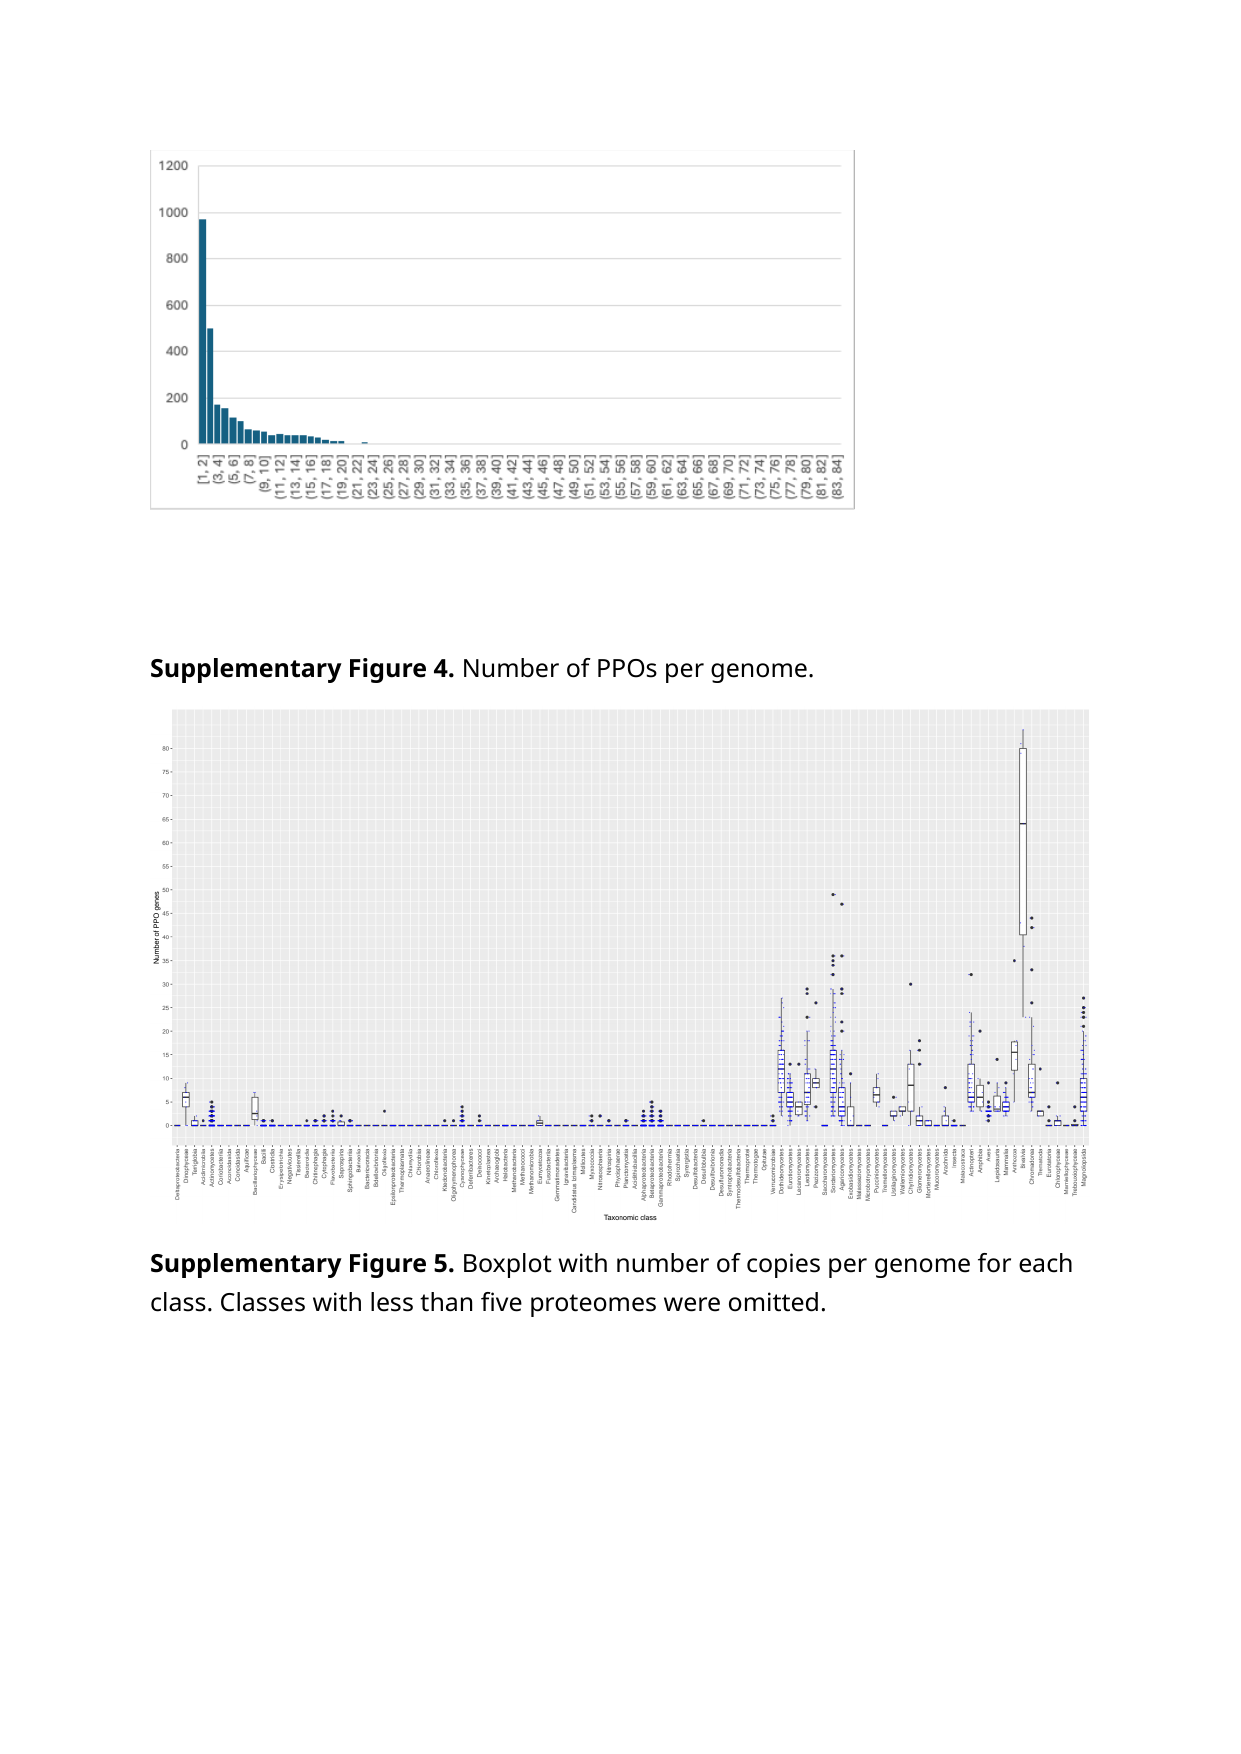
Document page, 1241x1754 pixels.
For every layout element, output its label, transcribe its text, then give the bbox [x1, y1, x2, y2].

text Supplementary Figure 4. Number of PPOs per genome. [150, 651, 1090, 685]
picture [150, 150, 1091, 630]
text Supplementary Figure 5. Boxplot with number of copies per genome for each class. Classes with less than five proteomes were omitted. [150, 1246, 1090, 1319]
